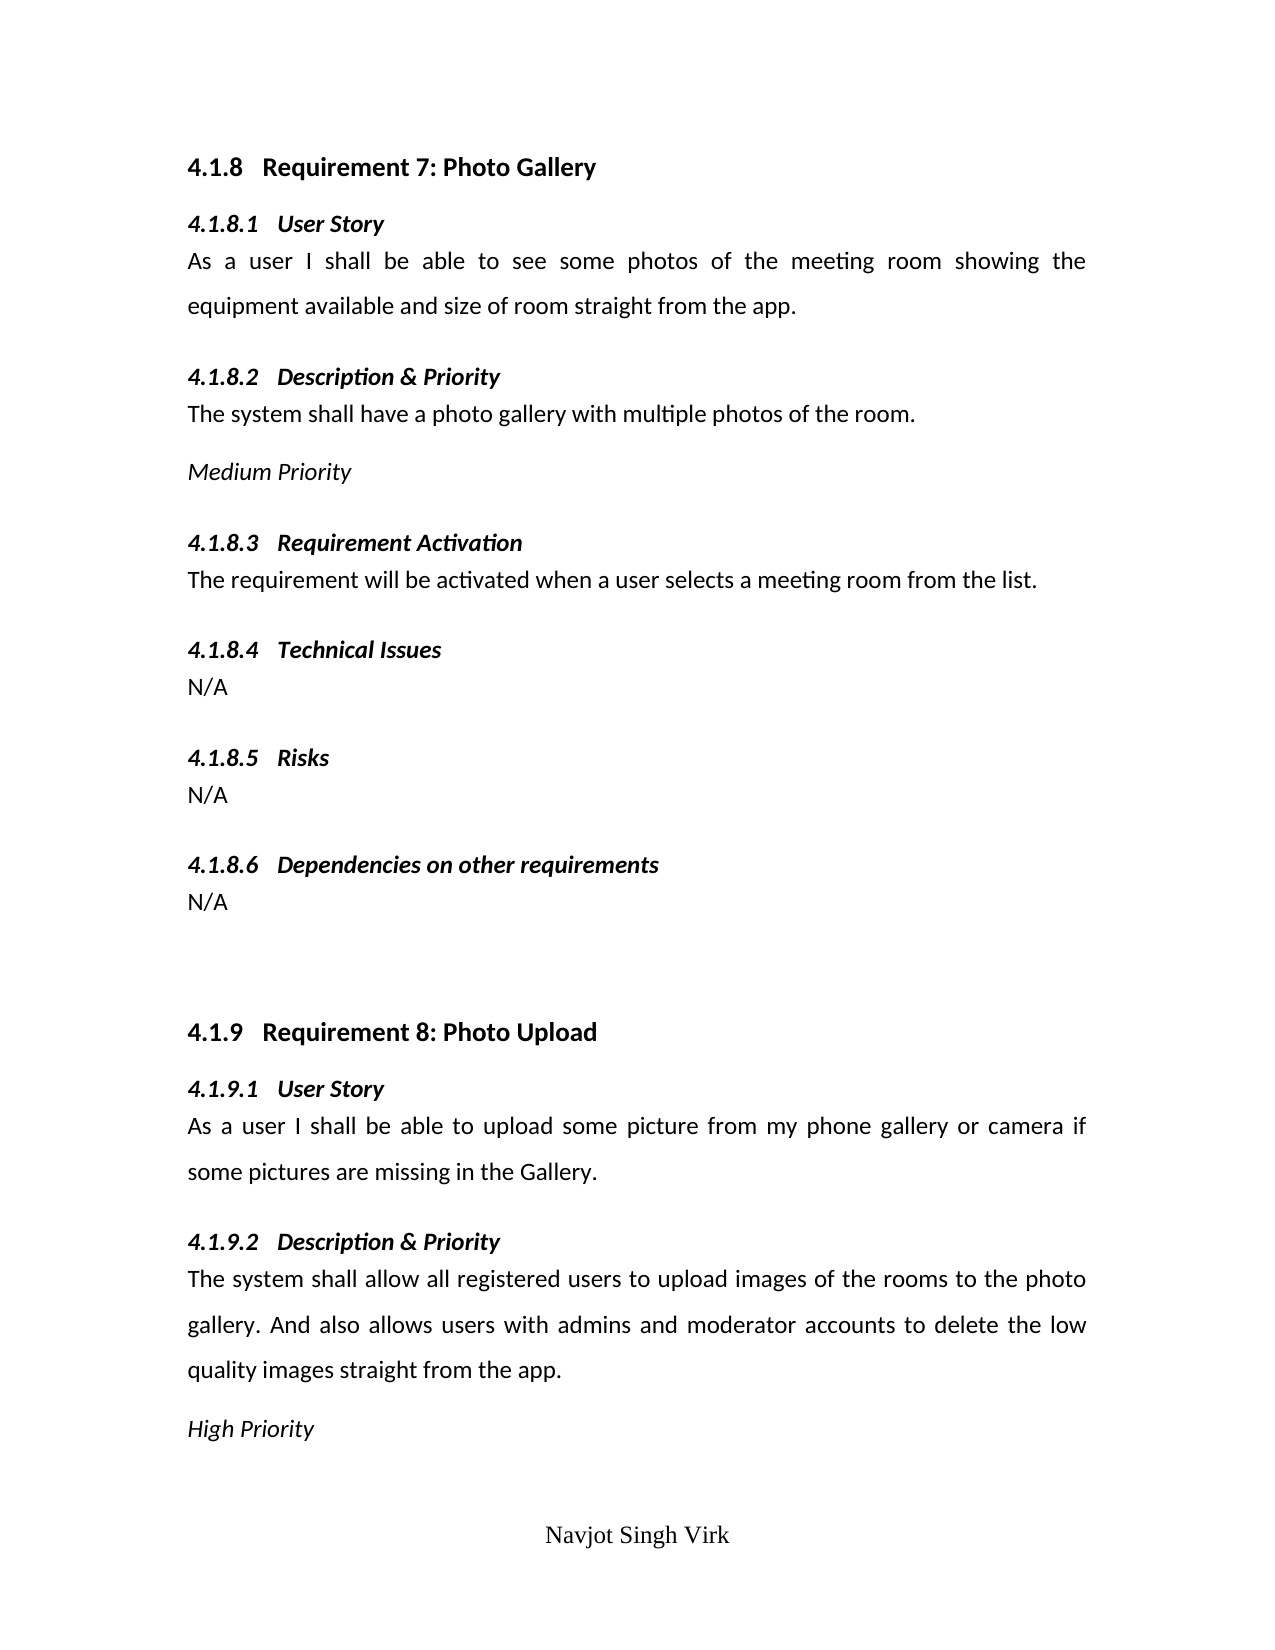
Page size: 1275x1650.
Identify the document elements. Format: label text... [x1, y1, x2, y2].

text N/A [187, 886, 1088, 917]
subtitle User Story [187, 208, 1088, 238]
text Medium Priority [187, 456, 1088, 487]
text N/A [187, 779, 1088, 809]
subtitle Description & Priority [187, 361, 1088, 392]
text High Priority [187, 1413, 1088, 1443]
text As a user I shall be able to see some photos of the meeting room showing the equipment available and size of room straight from the app. [187, 245, 1088, 321]
subtitle Requirement 8: Photo Upload [187, 1015, 1088, 1048]
text N/A [187, 671, 1088, 702]
subtitle User Story [187, 1073, 1088, 1104]
subtitle Dependencies on other requirements [187, 849, 1088, 880]
text The requirement will be activated when a user selects a meeting room from the list. [187, 564, 1088, 594]
subtitle Technical Issues [187, 634, 1088, 665]
subtitle Description & Priority [187, 1226, 1088, 1257]
subtitle Requirement Activation [187, 527, 1088, 557]
text The system shall have a photo gallery with multiple photos of the room. [187, 398, 1088, 428]
subtitle Risks [187, 742, 1088, 772]
text As a user I shall be able to upload some picture from my phone gallery or camera if some pictures are missing in the Gallery. [187, 1110, 1088, 1186]
text The system shall allow all registered users to upload images of the rooms to the photo gallery. And also allows users with admins and moderator accounts to delete the low quality images straight from the app. [187, 1263, 1088, 1385]
subtitle Requirement 7: Photo Gallery [187, 150, 1088, 183]
